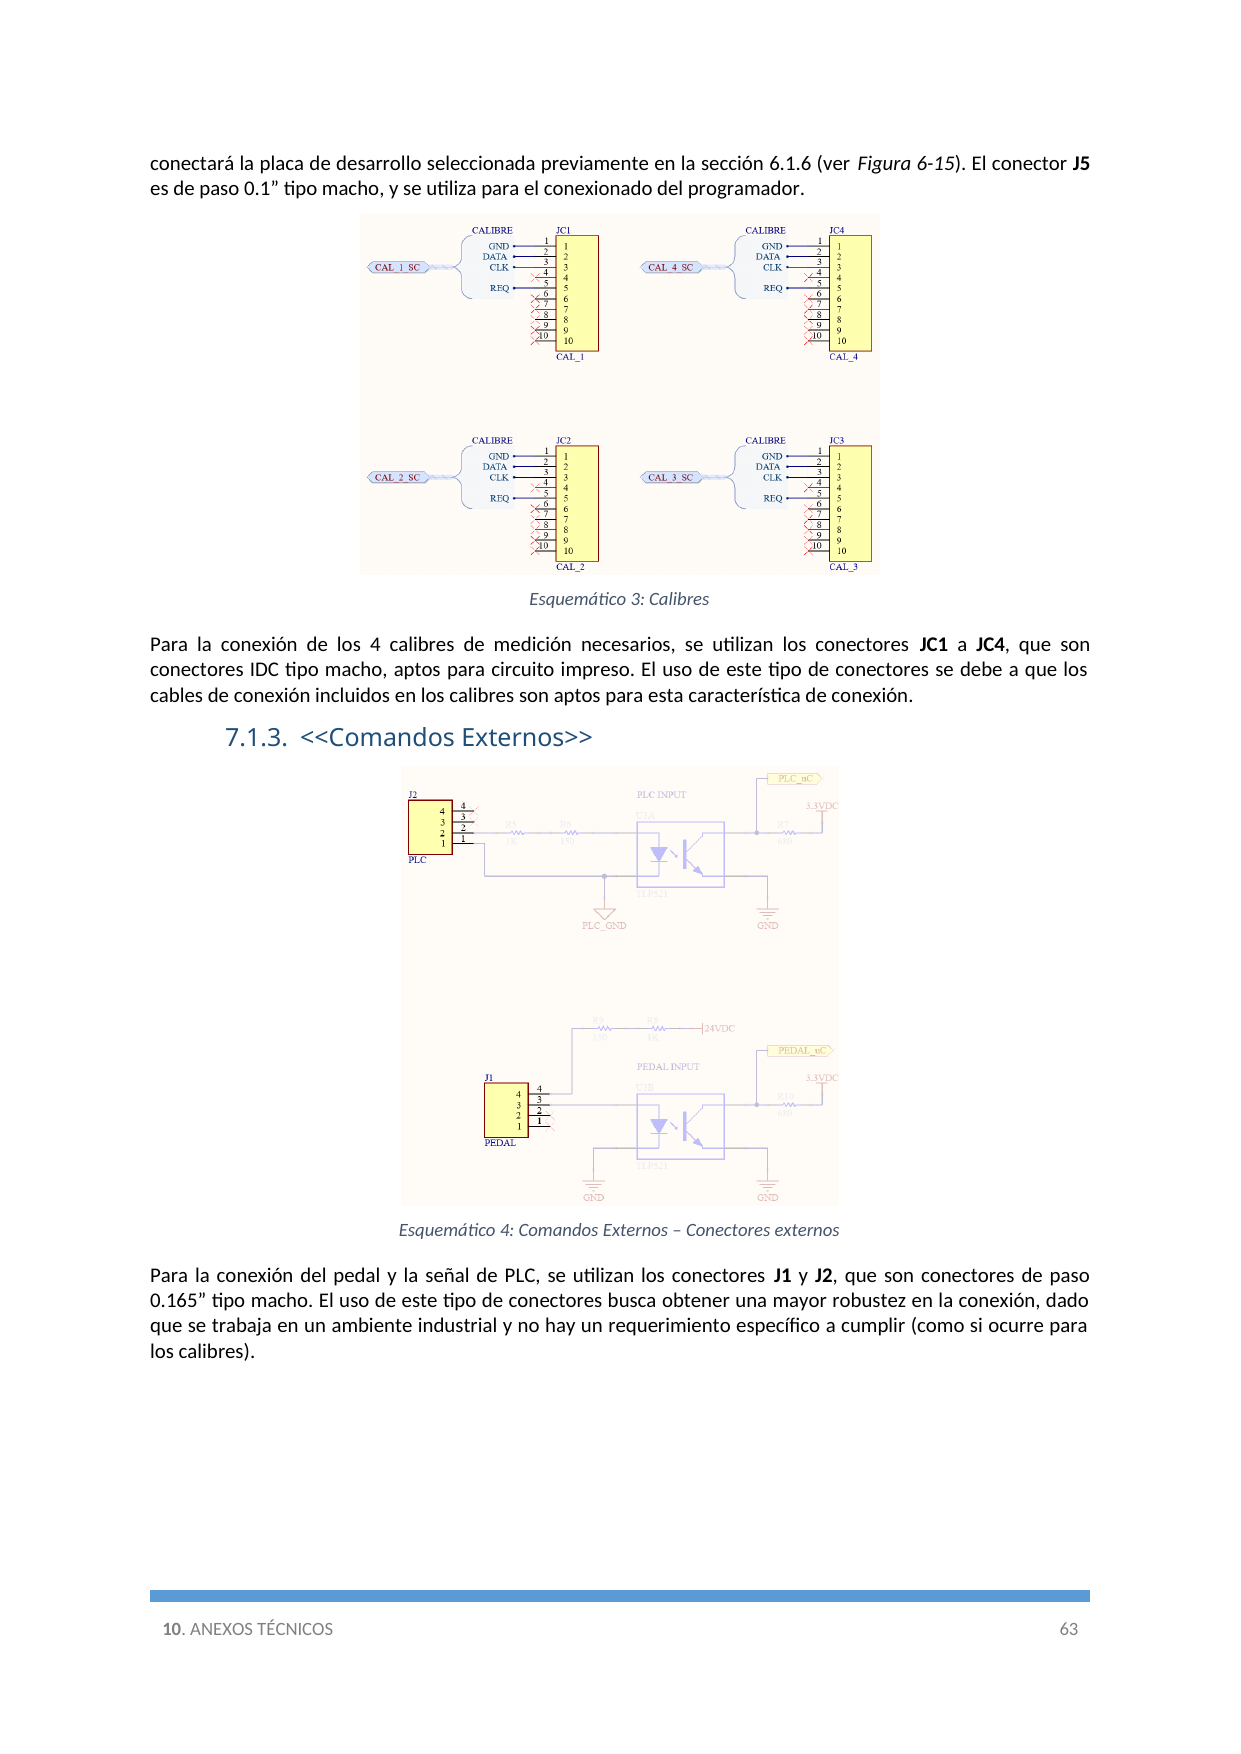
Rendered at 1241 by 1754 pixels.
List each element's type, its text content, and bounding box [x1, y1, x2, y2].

text Para la conexión de los 4 calibres de medición necesarios, se utilizan los conectores JC1 a JC4, que son conectores IDC tipo macho, aptos para circuito impreso. El uso de este tipo de conectores se debe a que los cables de conexión incluidos en los calibres son aptos para esta característica de conexión. [150, 631, 1090, 707]
picture [401, 766, 840, 1206]
text Para la conexión del pedal y la señal de PLC, se utilizan los conectores J1 y J2, que son conectores de paso 0.165” tipo macho. El uso de este tipo de conectores busca obtener una mayor robustez en la conexión, dado que se trabaja en un ambiente industrial y no hay un requerimiento específico a cumplir (como si ocurre para los calibres). [150, 1262, 1090, 1363]
subtitle <<Comandos Externos>> [225, 720, 1090, 754]
text Esquemático 3: Calibres [150, 587, 1090, 610]
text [150, 150, 1090, 201]
text Esquemático 4: Comandos Externos – Conectores externos [150, 1218, 1090, 1241]
picture [360, 213, 880, 575]
